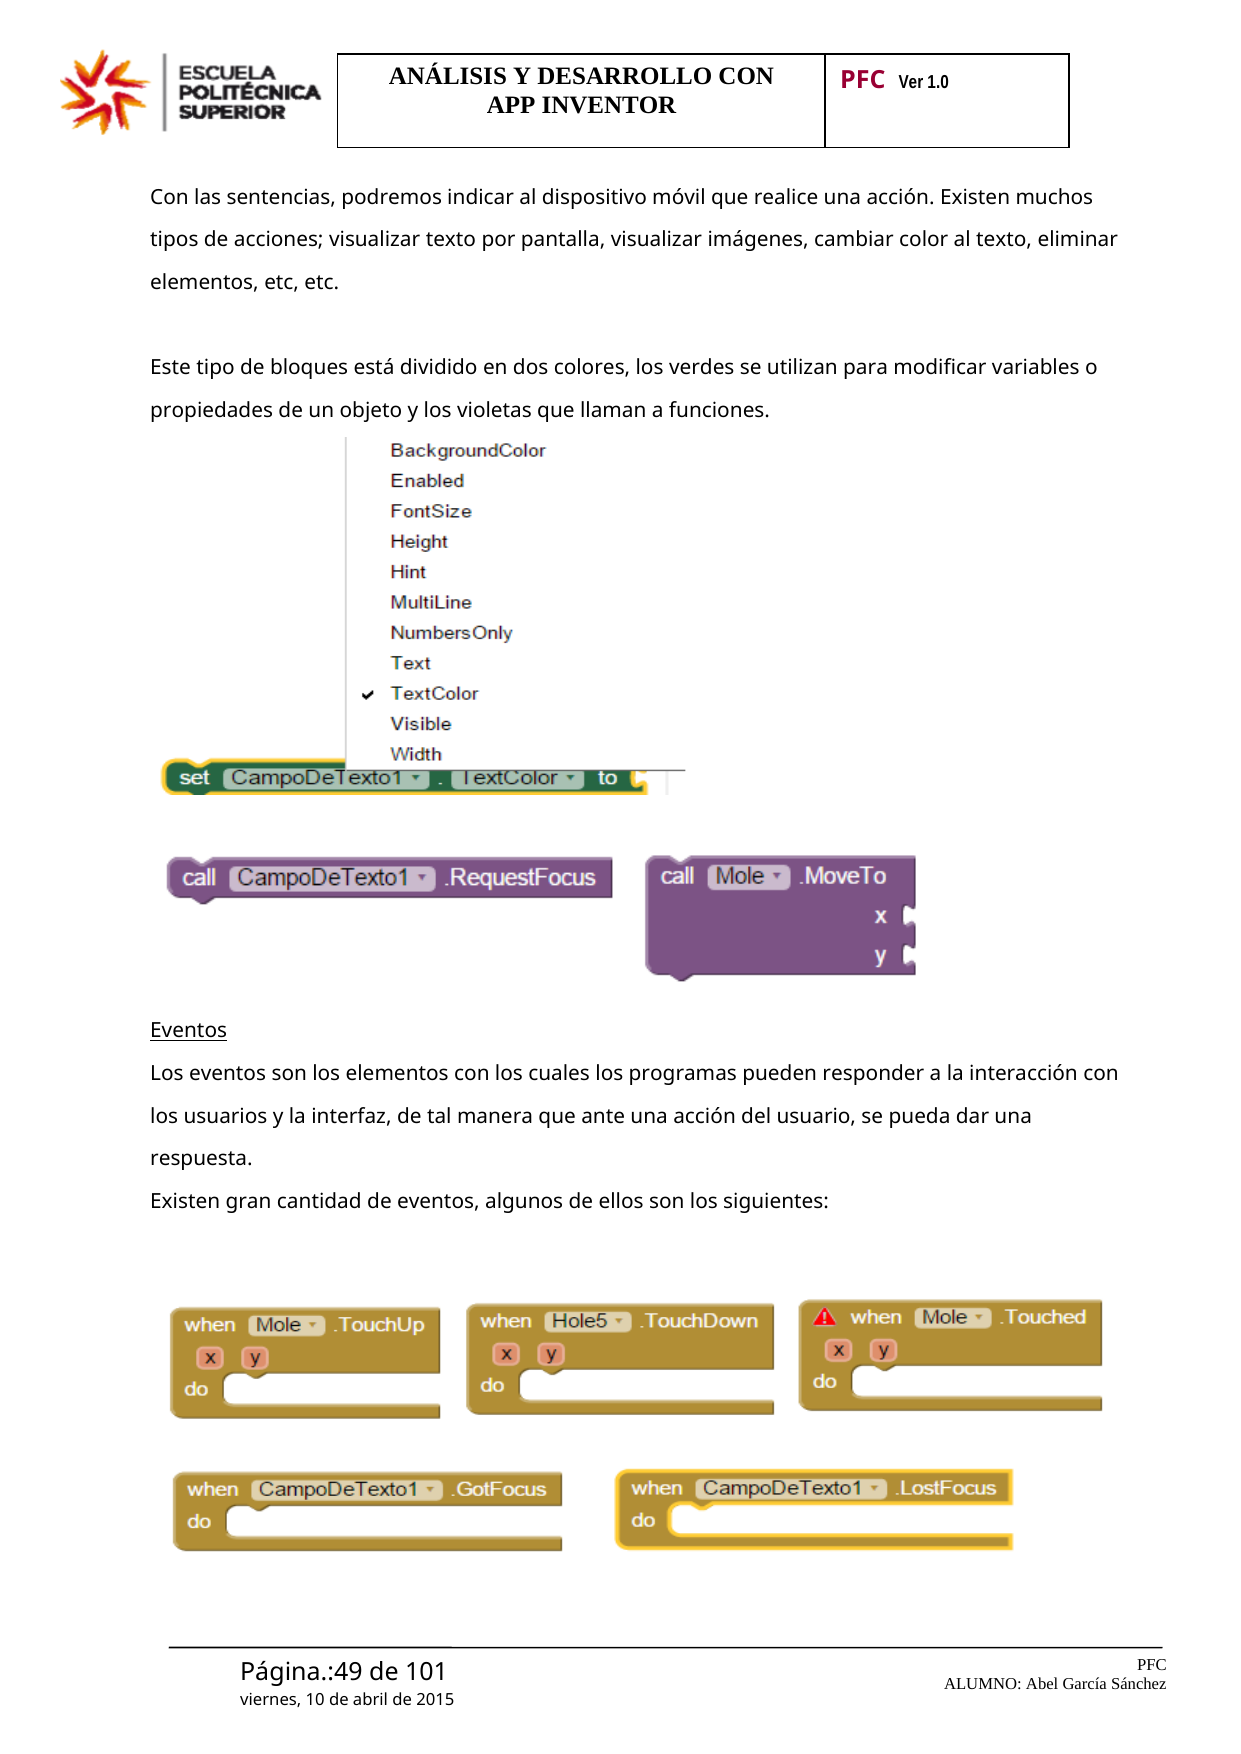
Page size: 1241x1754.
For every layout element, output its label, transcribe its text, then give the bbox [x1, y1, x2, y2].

picture [150, 851, 944, 1002]
text Eventos [150, 1016, 1125, 1044]
picture [150, 1271, 1124, 1559]
picture [60, 43, 323, 146]
text Los eventos son los elementos con los cuales los programas pueden responder a la interacción con los usuarios y la interfaz, de tal manera que ante una acción del usuario, se pueda dar una respuesta. [150, 1058, 1125, 1172]
picture [150, 437, 686, 795]
text Existen gran cantidad de eventos, algunos de ellos son los siguientes: [150, 1186, 1125, 1214]
text Con las sentencias, podremos indicar al dispositivo móvil que realice una acción. Existen muchos tipos de acciones; visualizar texto por pantalla, visualizar imágenes, cambiar color al texto, eliminar elementos, etc, etc. [150, 182, 1125, 296]
